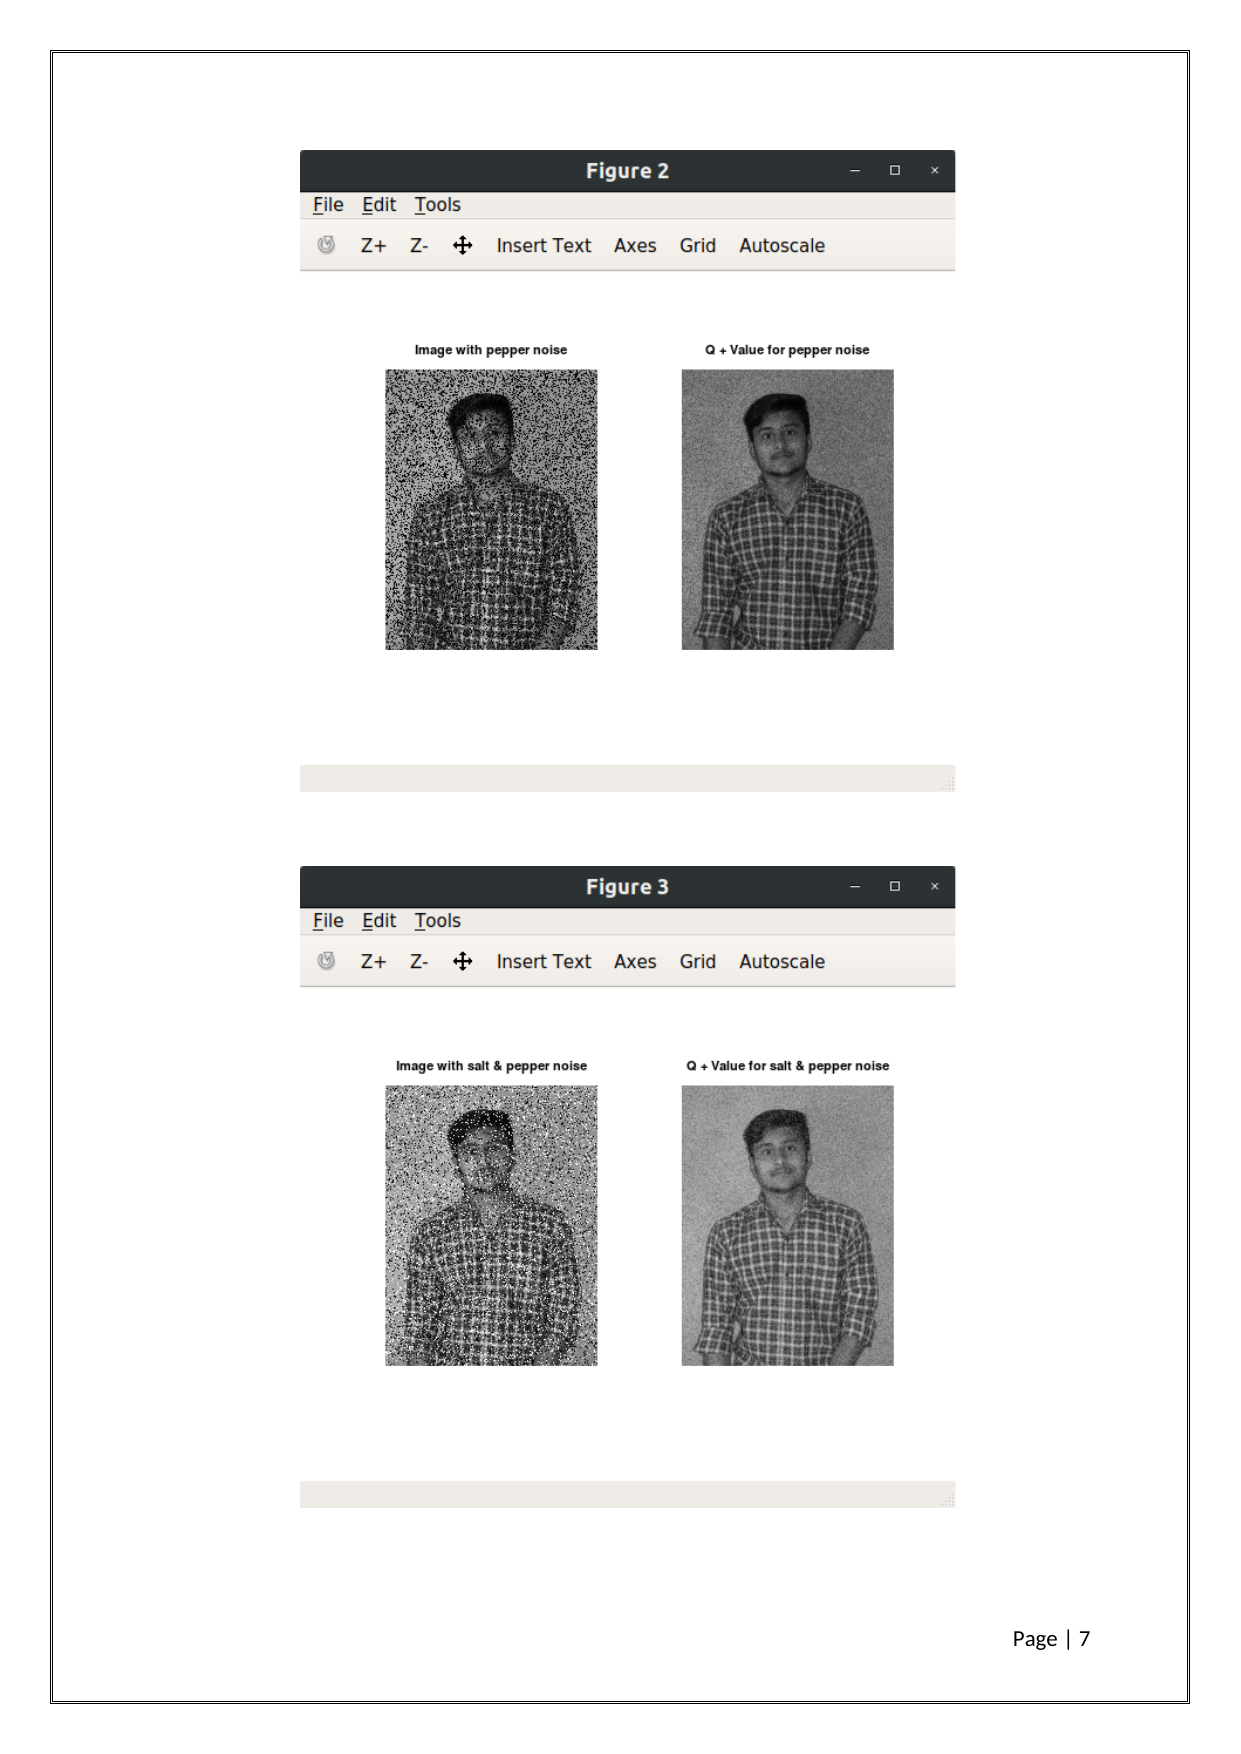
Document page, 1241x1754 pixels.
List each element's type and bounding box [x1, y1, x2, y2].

picture [300, 866, 956, 1508]
picture [300, 150, 956, 792]
